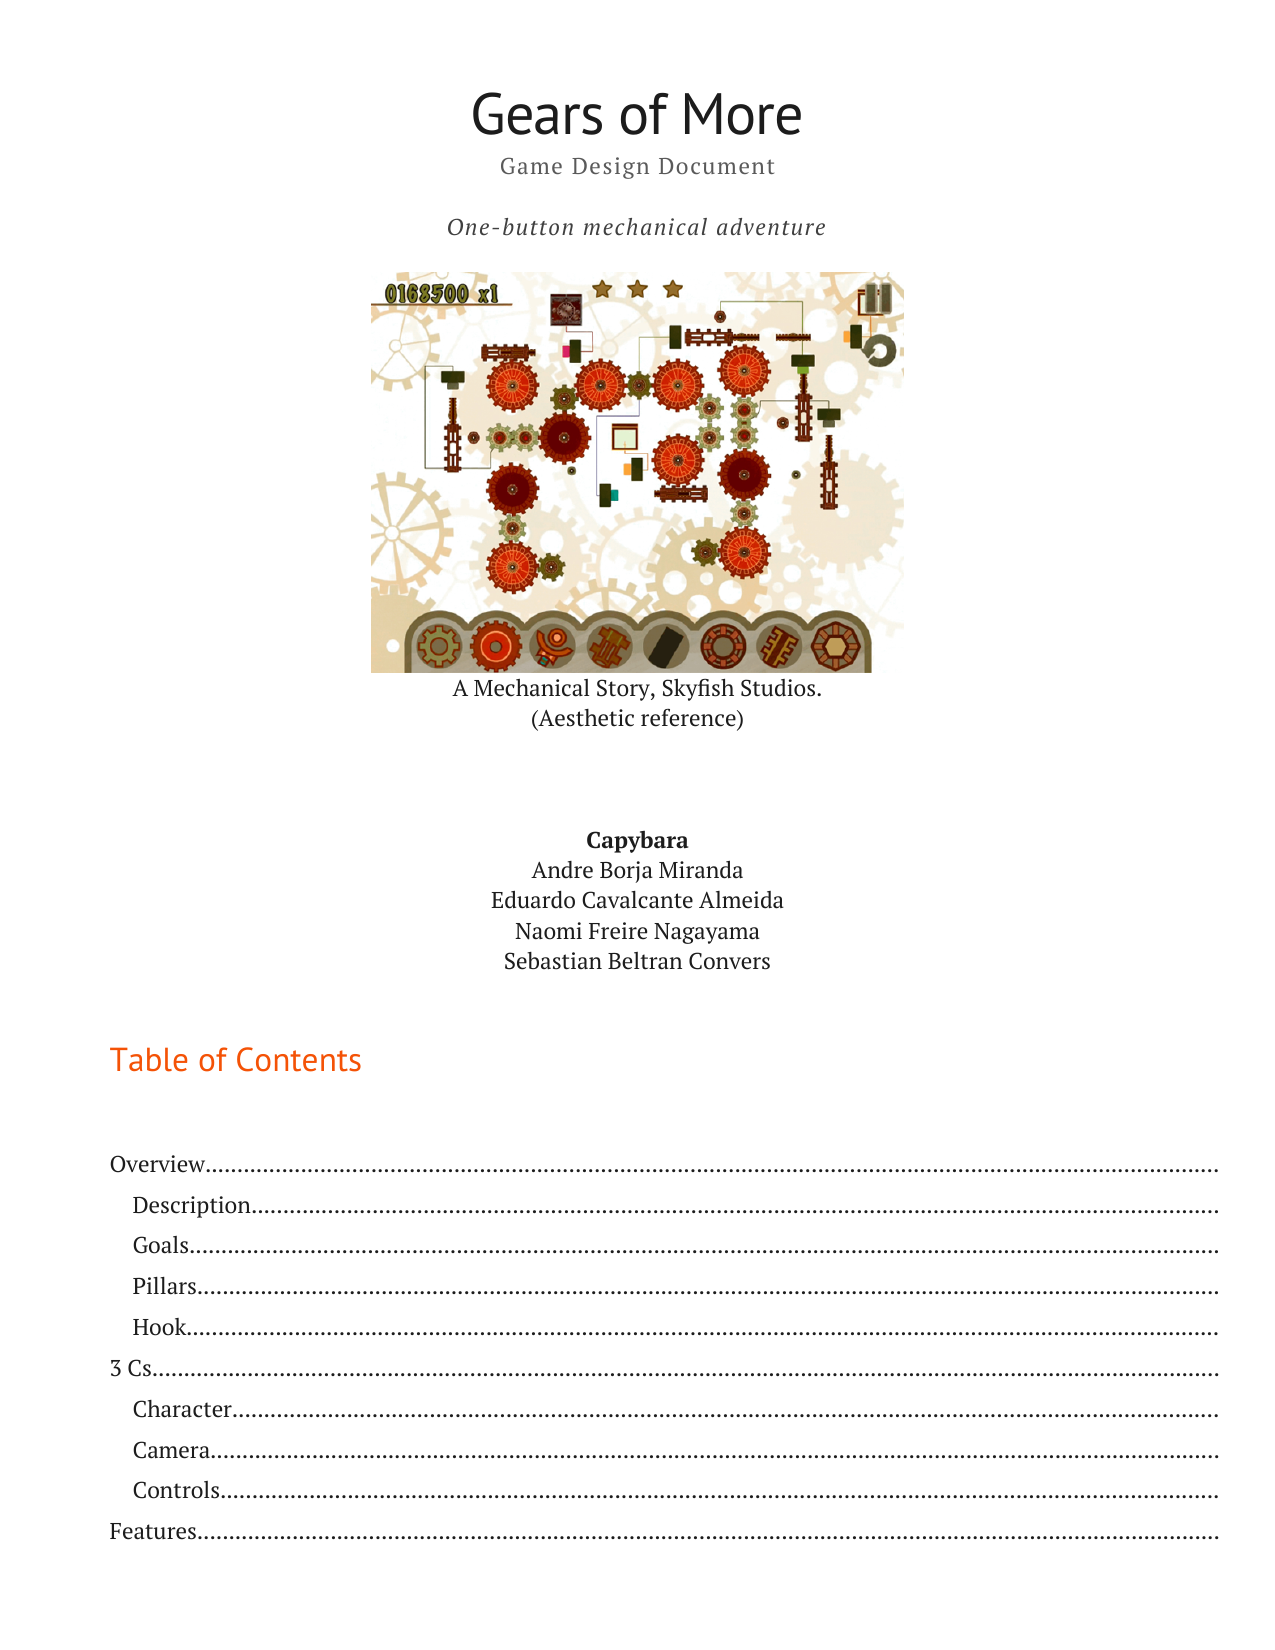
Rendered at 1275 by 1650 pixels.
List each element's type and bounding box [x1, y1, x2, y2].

picture [371, 272, 904, 673]
